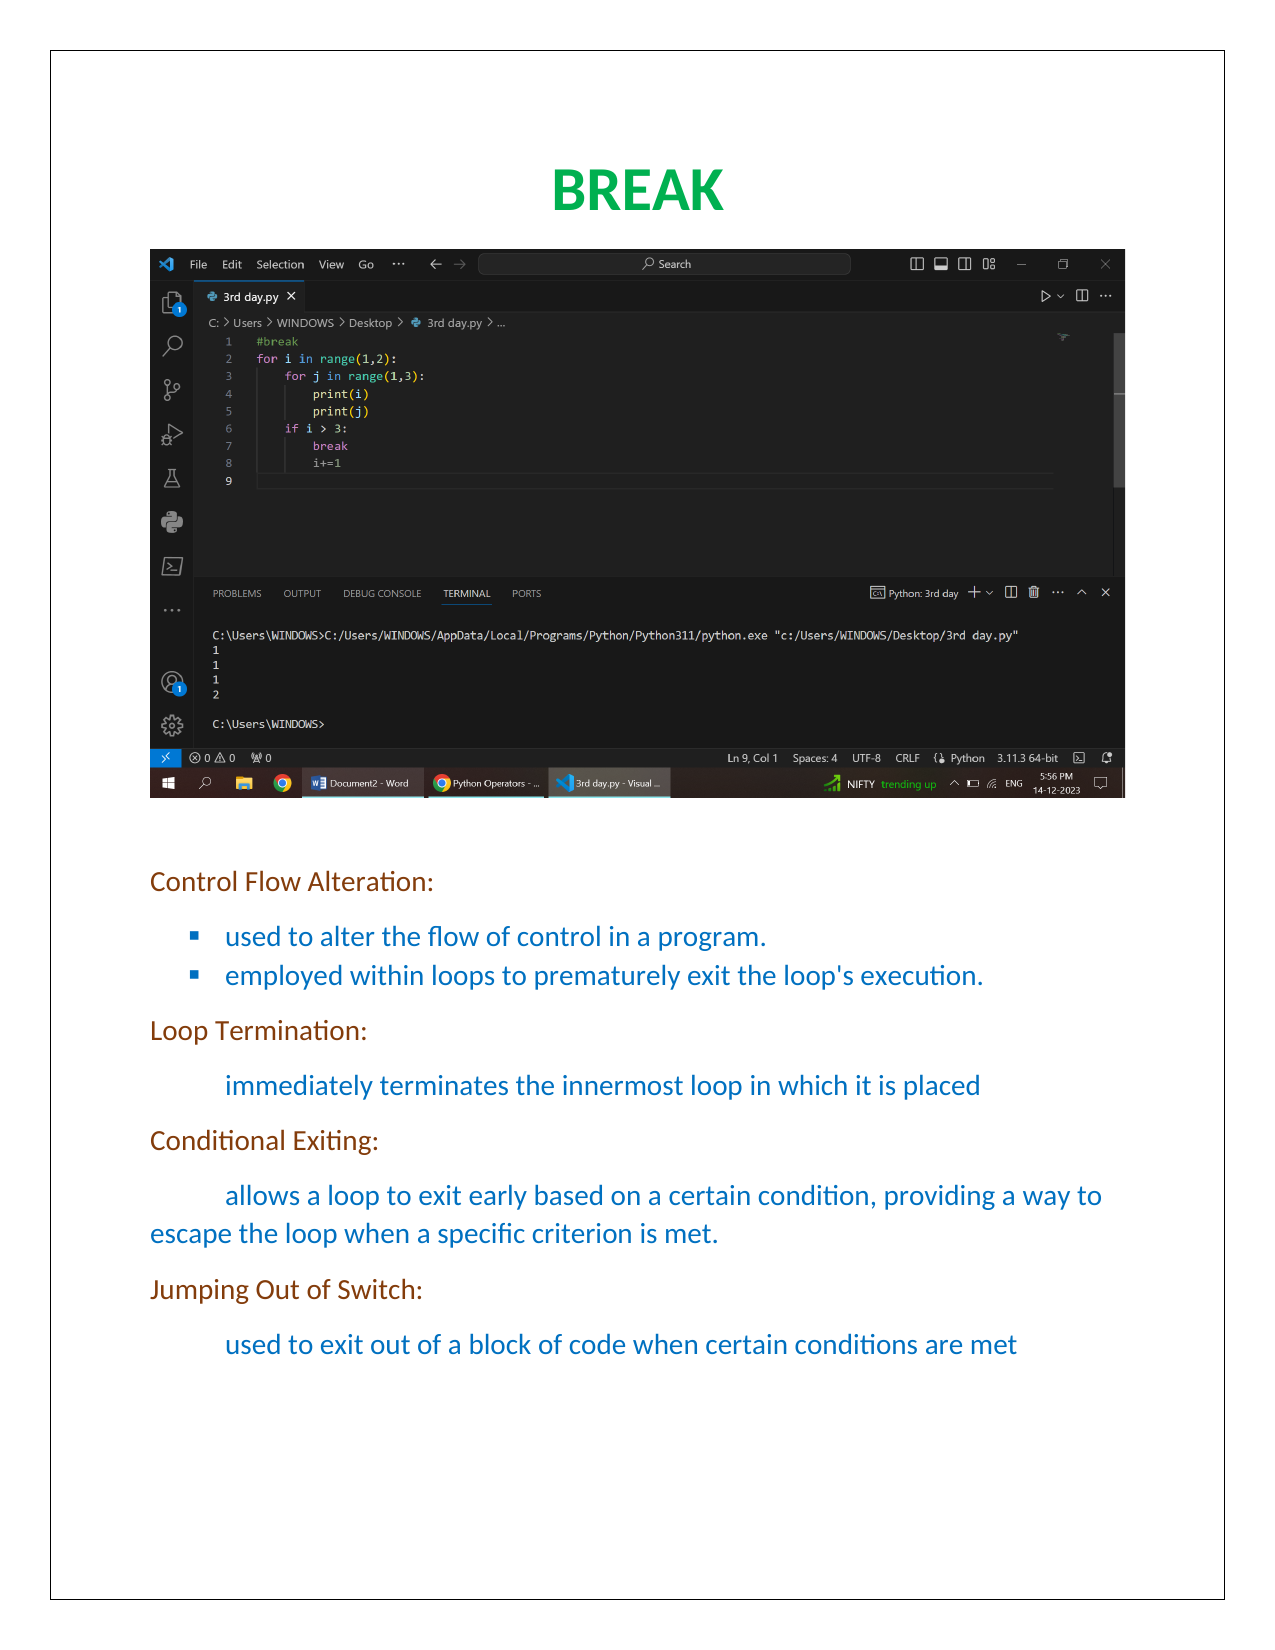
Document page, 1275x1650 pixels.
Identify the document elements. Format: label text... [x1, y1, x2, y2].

text Conditional Exiting: [150, 1122, 1125, 1158]
list employed within loops to prematurely exit the loop's execution. [187, 957, 1125, 992]
text Control Flow Alteration: [150, 863, 1125, 899]
text BREAK [150, 150, 1125, 226]
text immediately terminates the innermost loop in which it is placed [150, 1067, 1125, 1103]
text used to exit out of a block of code when certain conditions are met [150, 1326, 1125, 1361]
list used to alter the flow of control in a program. [187, 918, 1125, 954]
text Loop Termination: [150, 1012, 1125, 1047]
text Jumping Out of Switch: [150, 1271, 1125, 1306]
text allows a loop to exit early based on a certain condition, providing a way to escape the loop when a specific criterion is met. [150, 1177, 1125, 1251]
picture [150, 249, 1125, 798]
